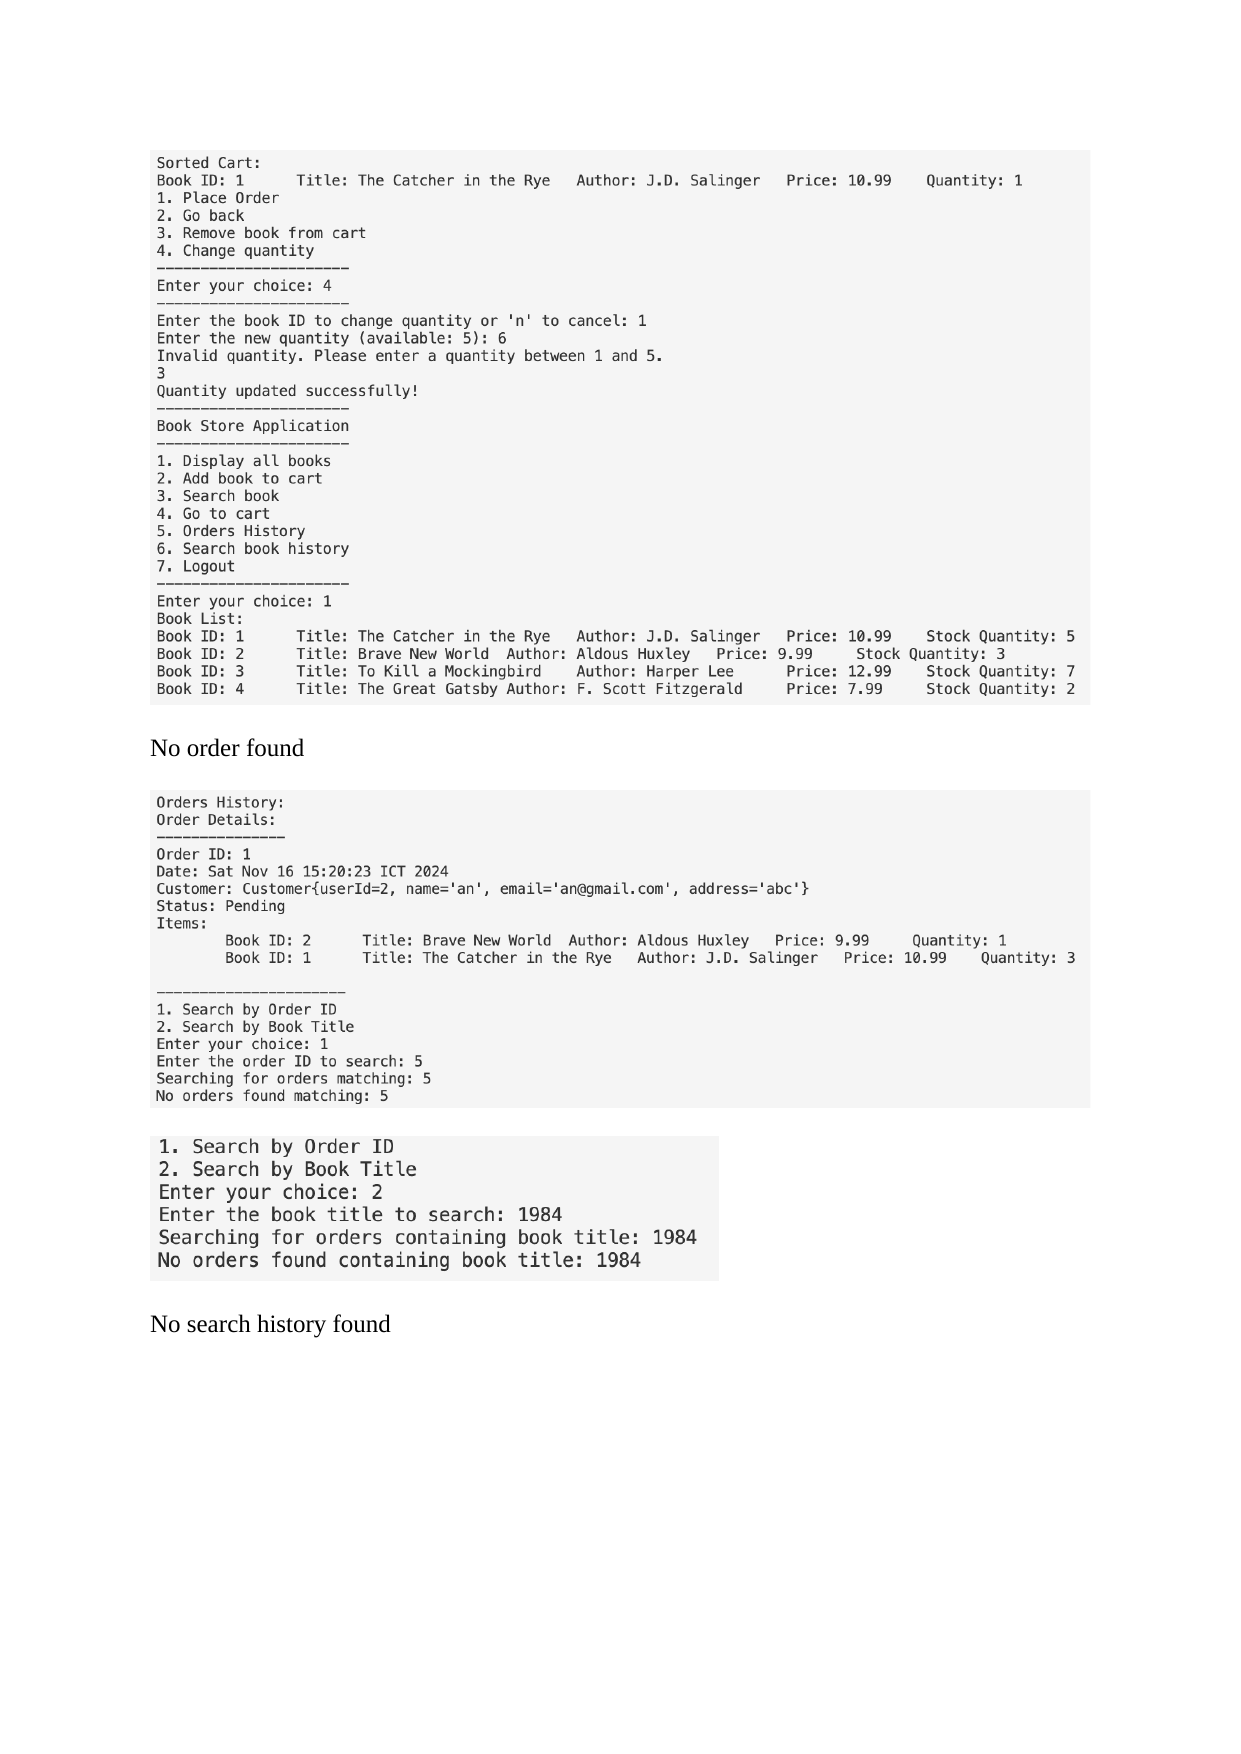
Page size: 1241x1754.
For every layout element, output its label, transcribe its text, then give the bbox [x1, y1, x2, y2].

text No search history found [150, 1309, 1090, 1338]
picture [150, 150, 1091, 705]
text No order found [150, 733, 1090, 762]
picture [150, 1136, 719, 1281]
picture [150, 790, 1091, 1108]
